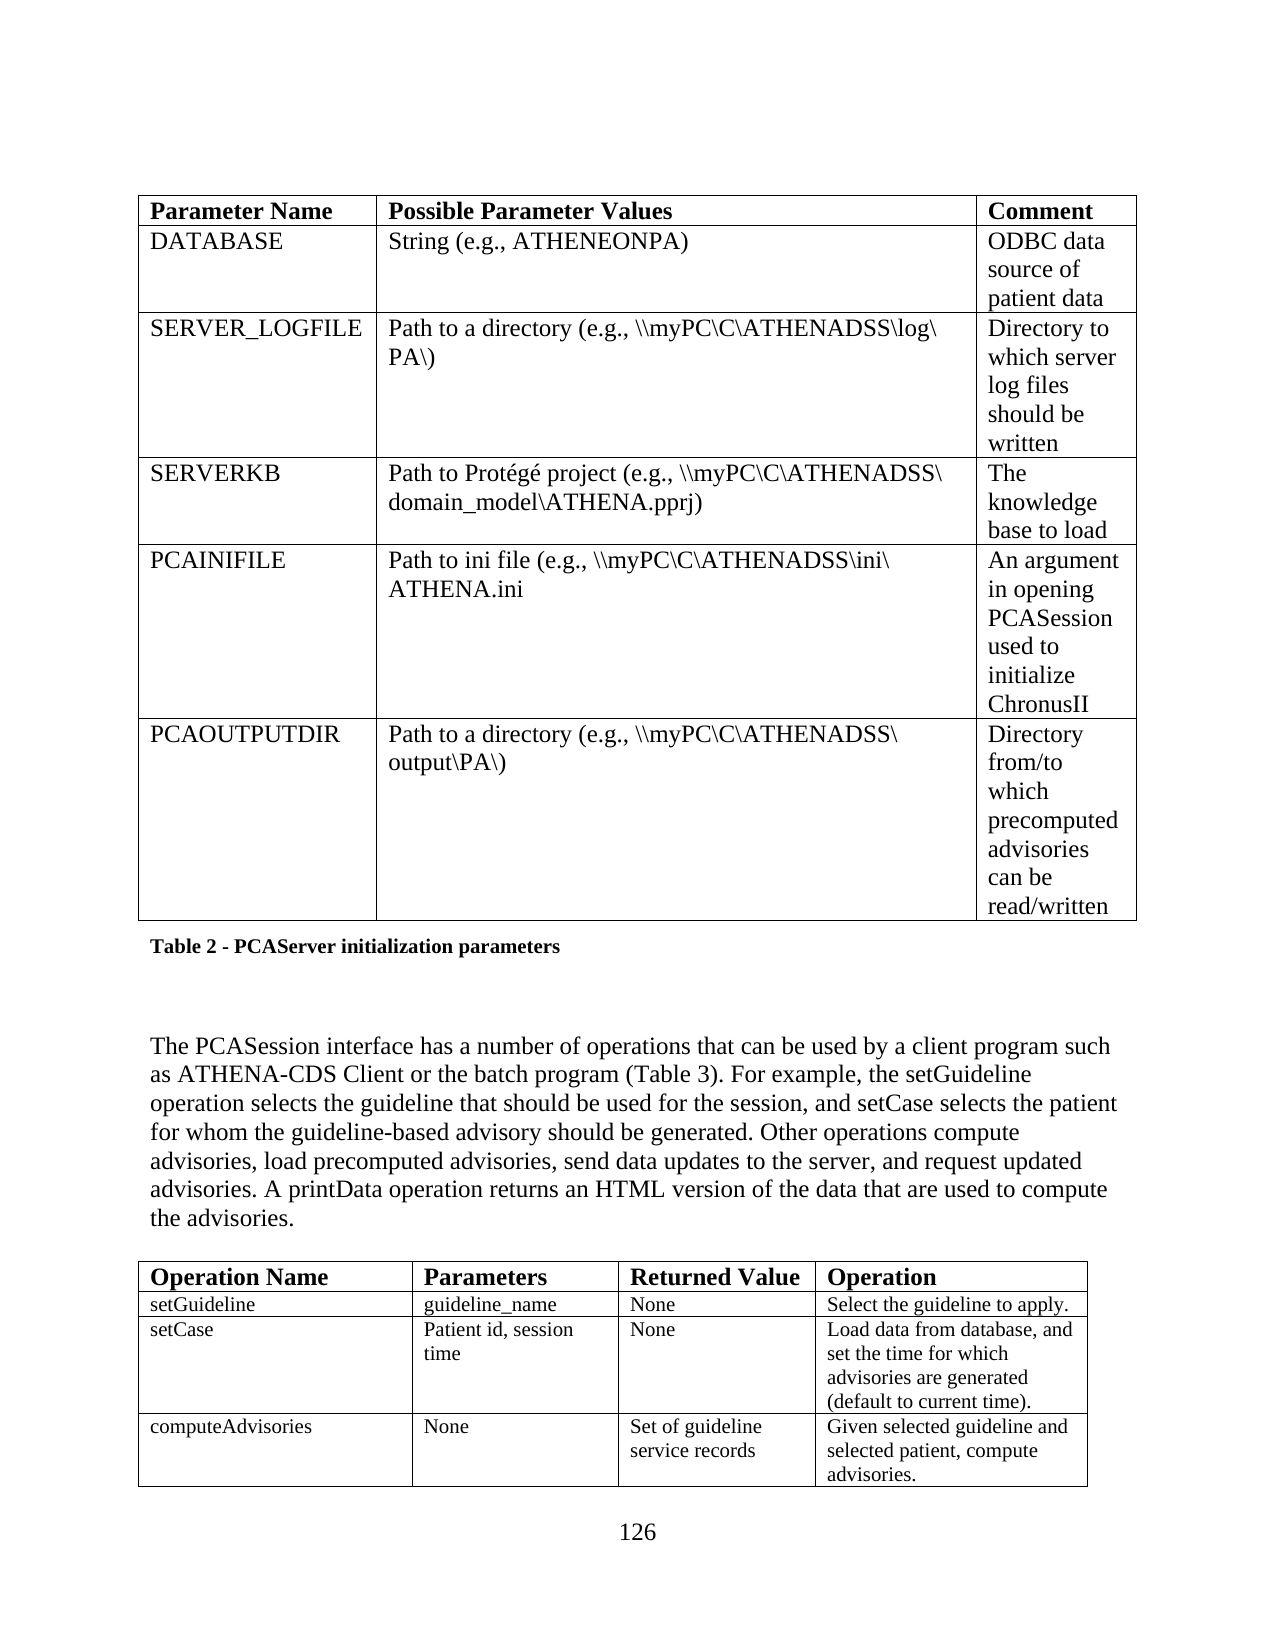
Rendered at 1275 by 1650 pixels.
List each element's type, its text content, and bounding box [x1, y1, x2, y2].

table_cell Directory from/to which precomputed advisories can be read/written [977, 719, 1136, 920]
table_cell Given selected guideline and selected patient, compute advisories. [816, 1414, 1087, 1486]
table_cell Directory to which server log files should be written [977, 313, 1136, 457]
table_cell computeAdvisories [139, 1414, 412, 1486]
table_cell None [619, 1317, 815, 1413]
table_cell setCase [139, 1317, 412, 1413]
table_cell Path to a directory (e.g., \\myPC\C\ATHENADSS\log\PA\) [377, 313, 976, 457]
table_header Operation Name [139, 1262, 412, 1291]
table_cell Path to a directory (e.g., \\myPC\C\ATHENADSS\output\PA\) [377, 719, 976, 920]
table_header Operation [816, 1262, 1087, 1291]
table_cell An argument in opening PCASession used to initialize ChronusII [977, 545, 1136, 718]
table_cell Path to ini file (e.g., \\myPC\C\ATHENADSS\ini\ATHENA.ini [377, 545, 976, 718]
text The PCASession interface has a number of operations that can be used by a client program such as ATHENA-CDS Client or the batch program (Table 3). For example, the setGuideline operation selects the guideline that should be used for the session, and setCase selects the patient for whom the guideline-based advisory should be generated. Other operations compute advisories, load precomputed advisories, send data updates to the server, and request updated advisories. A printData operation returns an HTML version of the data that are used to compute the advisories. [150, 1031, 1125, 1232]
table_cell PCAINIFILE [139, 545, 376, 718]
table_cell DATABASE [139, 226, 376, 312]
table_cell setGuideline [139, 1292, 412, 1316]
table_header Parameters [413, 1262, 618, 1291]
table_header Returned Value [619, 1262, 815, 1291]
table_cell String (e.g., ATHENEONPA) [377, 226, 976, 312]
table_cell ODBC data source of patient data [977, 226, 1136, 312]
table_cell None [619, 1292, 815, 1316]
table_cell None [413, 1414, 618, 1486]
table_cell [619, 1414, 815, 1486]
table_header Parameter Name [139, 196, 376, 225]
table_cell Path to Protégé project (e.g., \\myPC\C\ATHENADSS\domain_model\ATHENA.pprj) [377, 458, 976, 544]
table_cell Load data from database, and set the time for which advisories are generated (default to current time). [816, 1317, 1087, 1413]
table_cell SERVERKB [139, 458, 376, 544]
table_cell SERVER_LOGFILE [139, 313, 376, 457]
table_header Comment [977, 196, 1136, 225]
table_header Possible Parameter Values [377, 196, 976, 225]
table_cell Select the guideline to apply. [816, 1292, 1087, 1316]
table_cell PCAOUTPUTDIR [139, 719, 376, 920]
table_cell guideline_name [413, 1292, 618, 1316]
table_cell The knowledge base to load [977, 458, 1136, 544]
table_cell Patient id, session time [413, 1317, 618, 1413]
